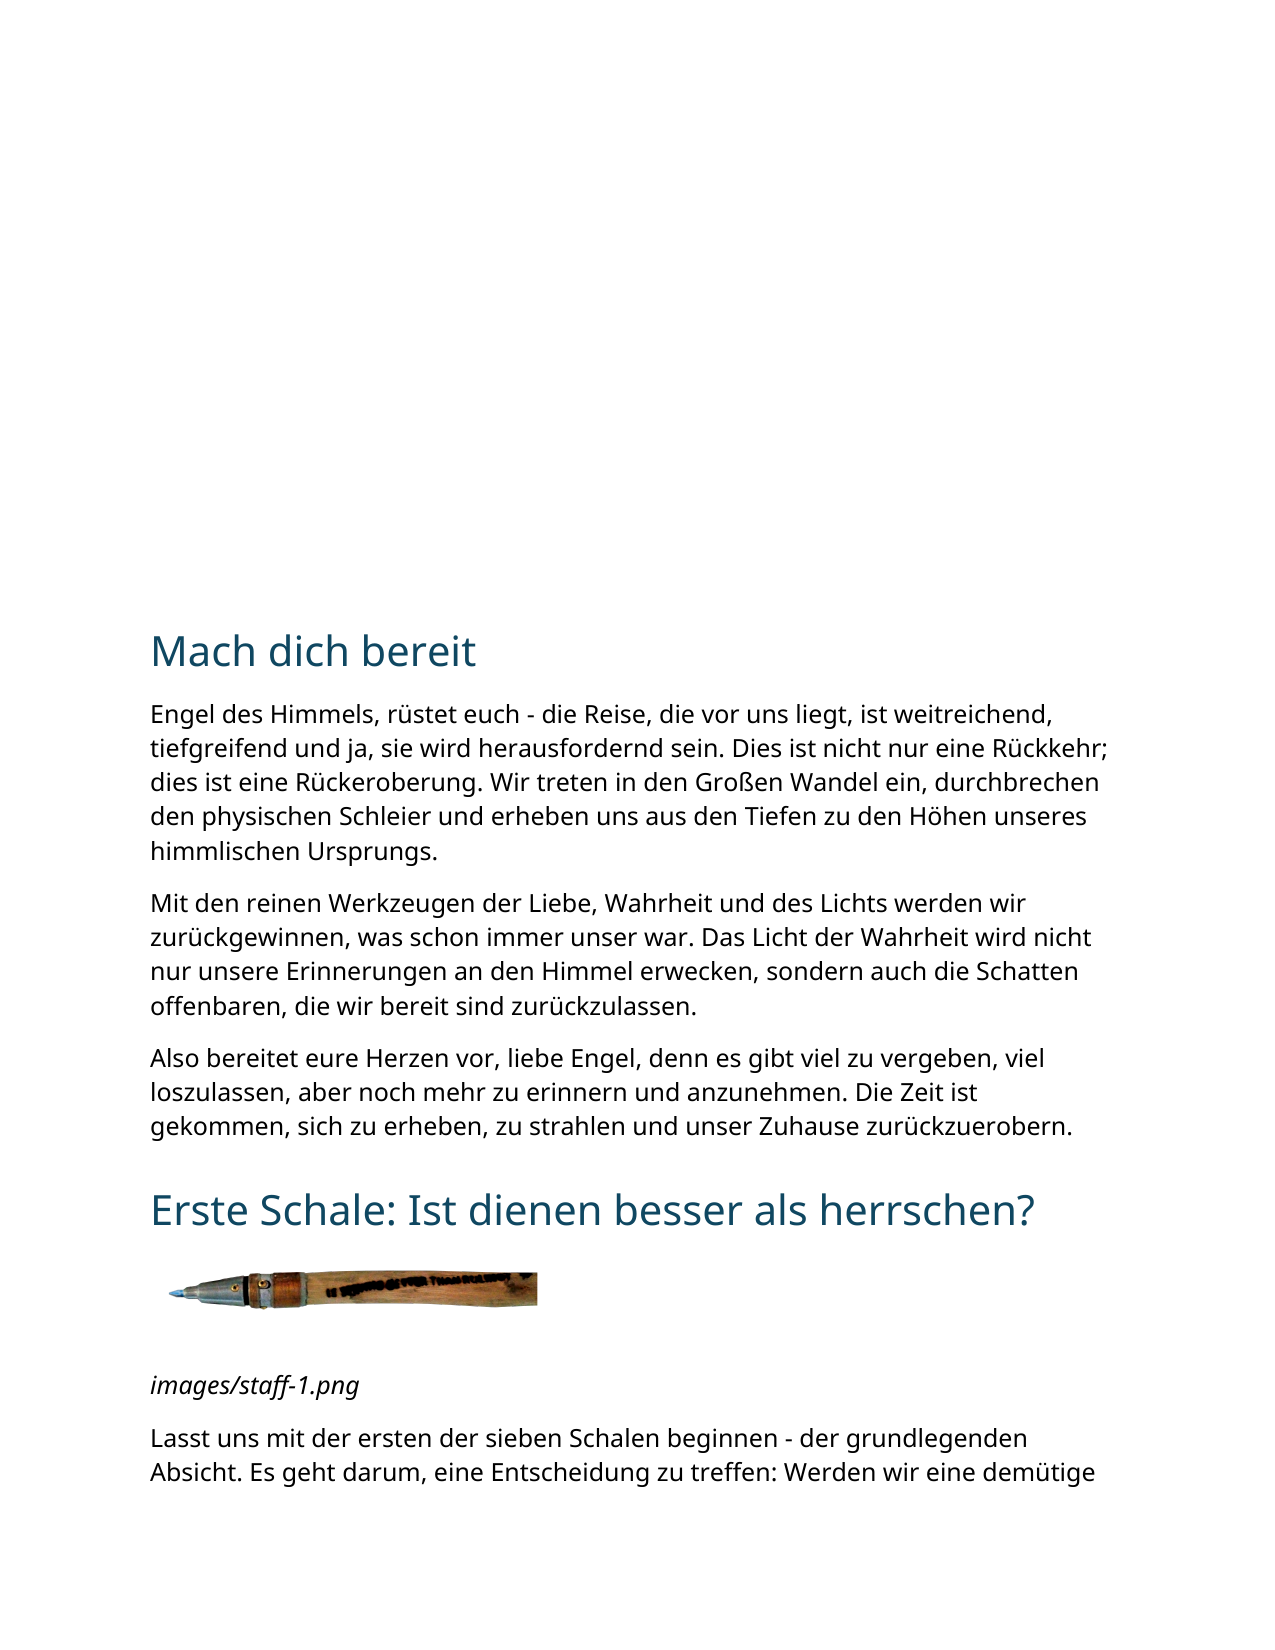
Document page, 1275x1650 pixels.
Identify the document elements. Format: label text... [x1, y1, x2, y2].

text images/staff-1.png [150, 1367, 1125, 1401]
picture [168, 1245, 538, 1347]
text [150, 1420, 1125, 1488]
text Mit den reinen Werkzeugen der Liebe, Wahrheit und des Lichts werden wir zurückgewinnen, was schon immer unser war. Das Licht der Wahrheit wird nicht nur unsere Erinnerungen an den Himmel erwecken, sondern auch die Schatten offenbaren, die wir bereit sind zurückzulassen. [150, 886, 1125, 1022]
subtitle Mach dich bereit [150, 621, 1125, 678]
subtitle Erste Schale: Ist dienen besser als herrschen? [150, 1181, 1125, 1237]
text Also bereitet eure Herzen vor, liebe Engel, denn es gibt viel zu vergeben, viel loszulassen, aber noch mehr zu erinnern und anzunehmen. Die Zeit ist gekommen, sich zu erheben, zu strahlen und unser Zuhause zurückzuerobern. [150, 1041, 1125, 1143]
text Engel des Himmels, rüstet euch - die Reise, die vor uns liegt, ist weitreichend, tiefgreifend und ja, sie wird herausfordernd sein. Dies ist nicht nur eine Rückkehr; dies ist eine Rückeroberung. Wir treten in den Großen Wandel ein, durchbrechen den physischen Schleier und erheben uns aus den Tiefen zu den Höhen unseres himmlischen Ursprungs. [150, 697, 1125, 867]
